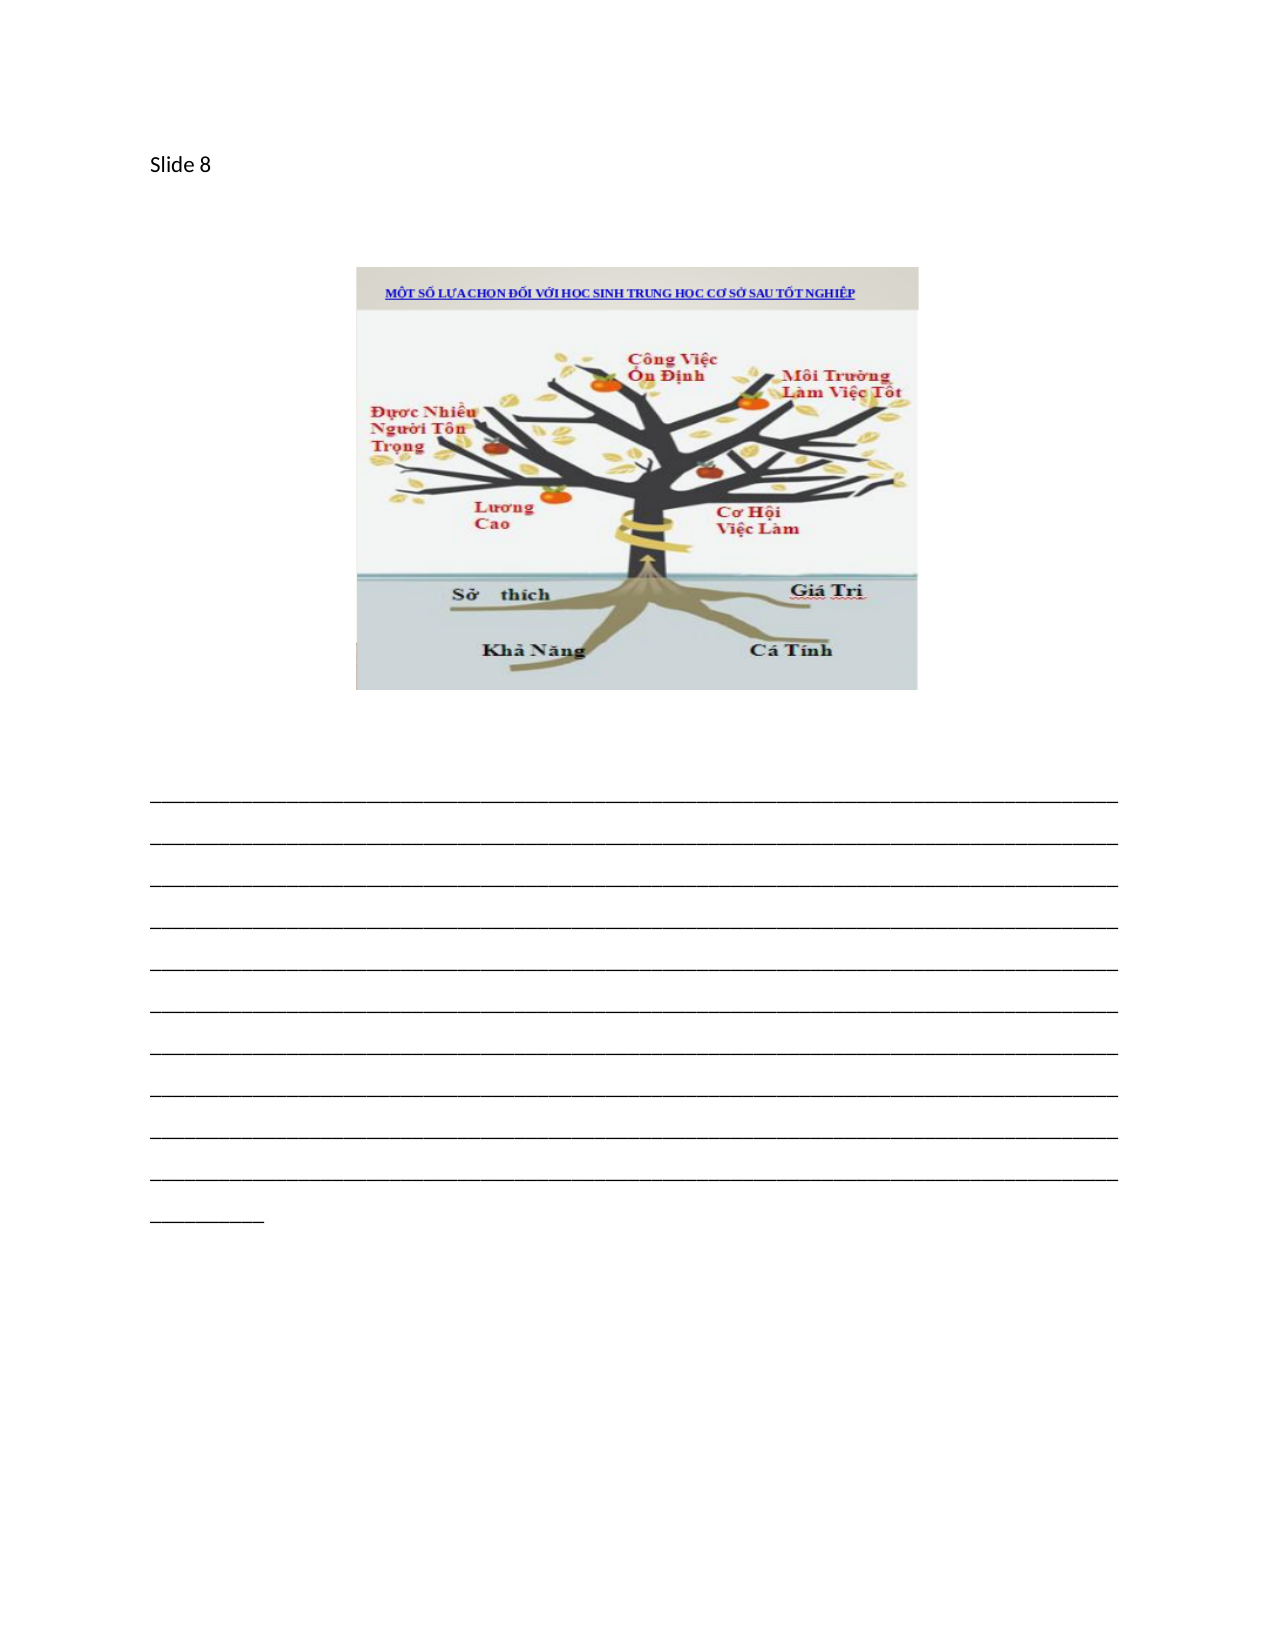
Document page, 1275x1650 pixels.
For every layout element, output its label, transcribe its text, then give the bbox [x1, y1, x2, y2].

text ____________________________________________________________________________________________________________________________________________________________________________________________________________________________________________________________________________________________________________________________________________________________________________________________________________________________________________________________________________________________________________________________________________________________________________________________________________________________________________________________________________________________________________________________________________________________________________________________________________________________________________________________________________________________ [150, 778, 1125, 1226]
text Slide 8 [150, 150, 1125, 178]
